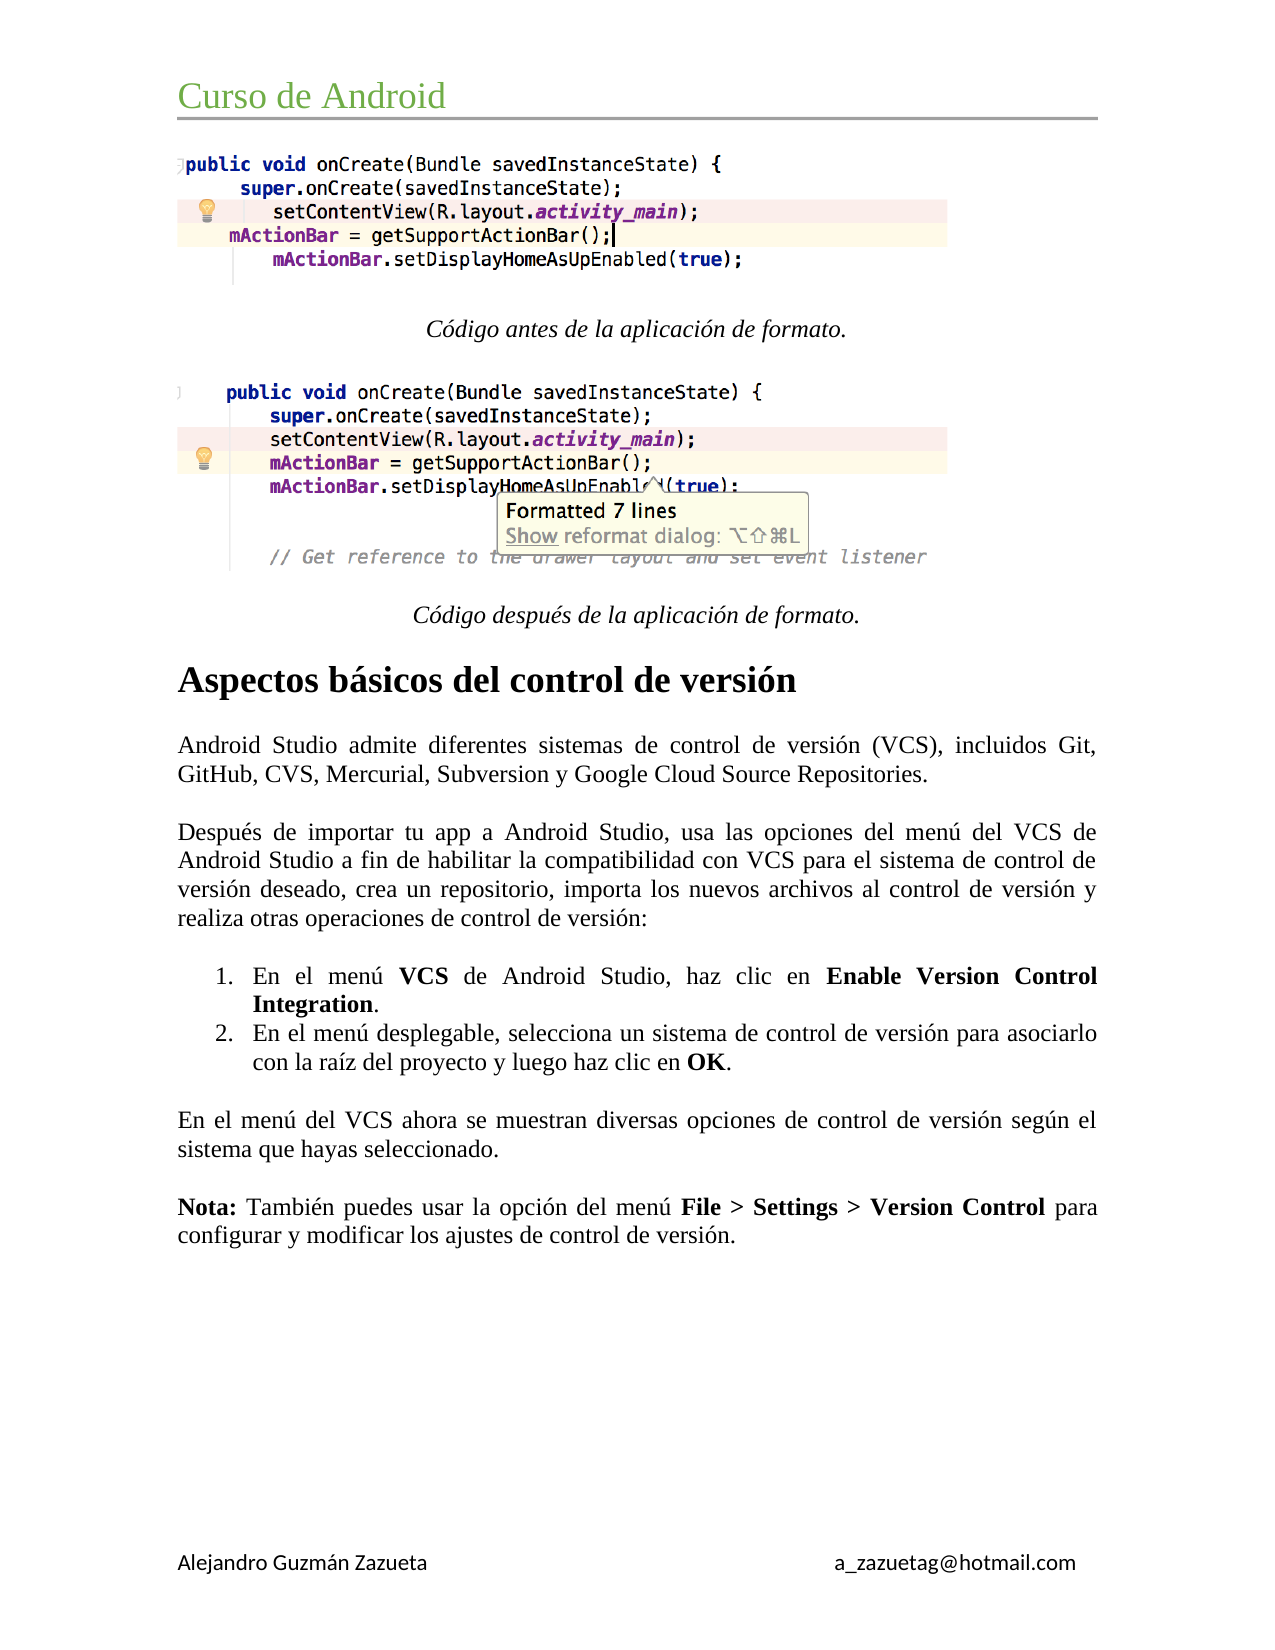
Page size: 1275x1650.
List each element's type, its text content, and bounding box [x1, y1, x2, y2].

list En el menú VCS de Android Studio, haz clic en Enable Version Control Integration. [215, 961, 1098, 1018]
list En el menú desplegable, selecciona un sistema de control de versión para asociarlo con la raíz del proyecto y luego haz clic en OK. [215, 1018, 1098, 1076]
picture [177, 372, 948, 571]
text Después de importar tu app a Android Studio, usa las opciones del menú del VCS de Android Studio a fin de habilitar la compatibilidad con VCS para el sistema de control de versión deseado, crea un repositorio, importa los nuevos archivos al control de versión y realiza otras operaciones de control de versión: [177, 817, 1098, 932]
text Nota: También puedes usar la opción del menú File > Settings > Version Control para configurar y modificar los ajustes de control de versión. [177, 1192, 1098, 1249]
picture [177, 147, 948, 285]
text Código antes de la aplicación de formato. [177, 314, 1098, 343]
text En el menú del VCS ahora se muestran diversas opciones de control de versión según el sistema que hayas seleccionado. [177, 1105, 1098, 1162]
text Aspectos básicos del control de versión [177, 658, 1098, 701]
text Android Studio admite diferentes sistemas de control de versión (VCS), incluidos Git, GitHub, CVS, Mercurial, Subversion y Google Cloud Source Repositories. [177, 730, 1098, 787]
text Código después de la aplicación de formato. [177, 600, 1098, 628]
